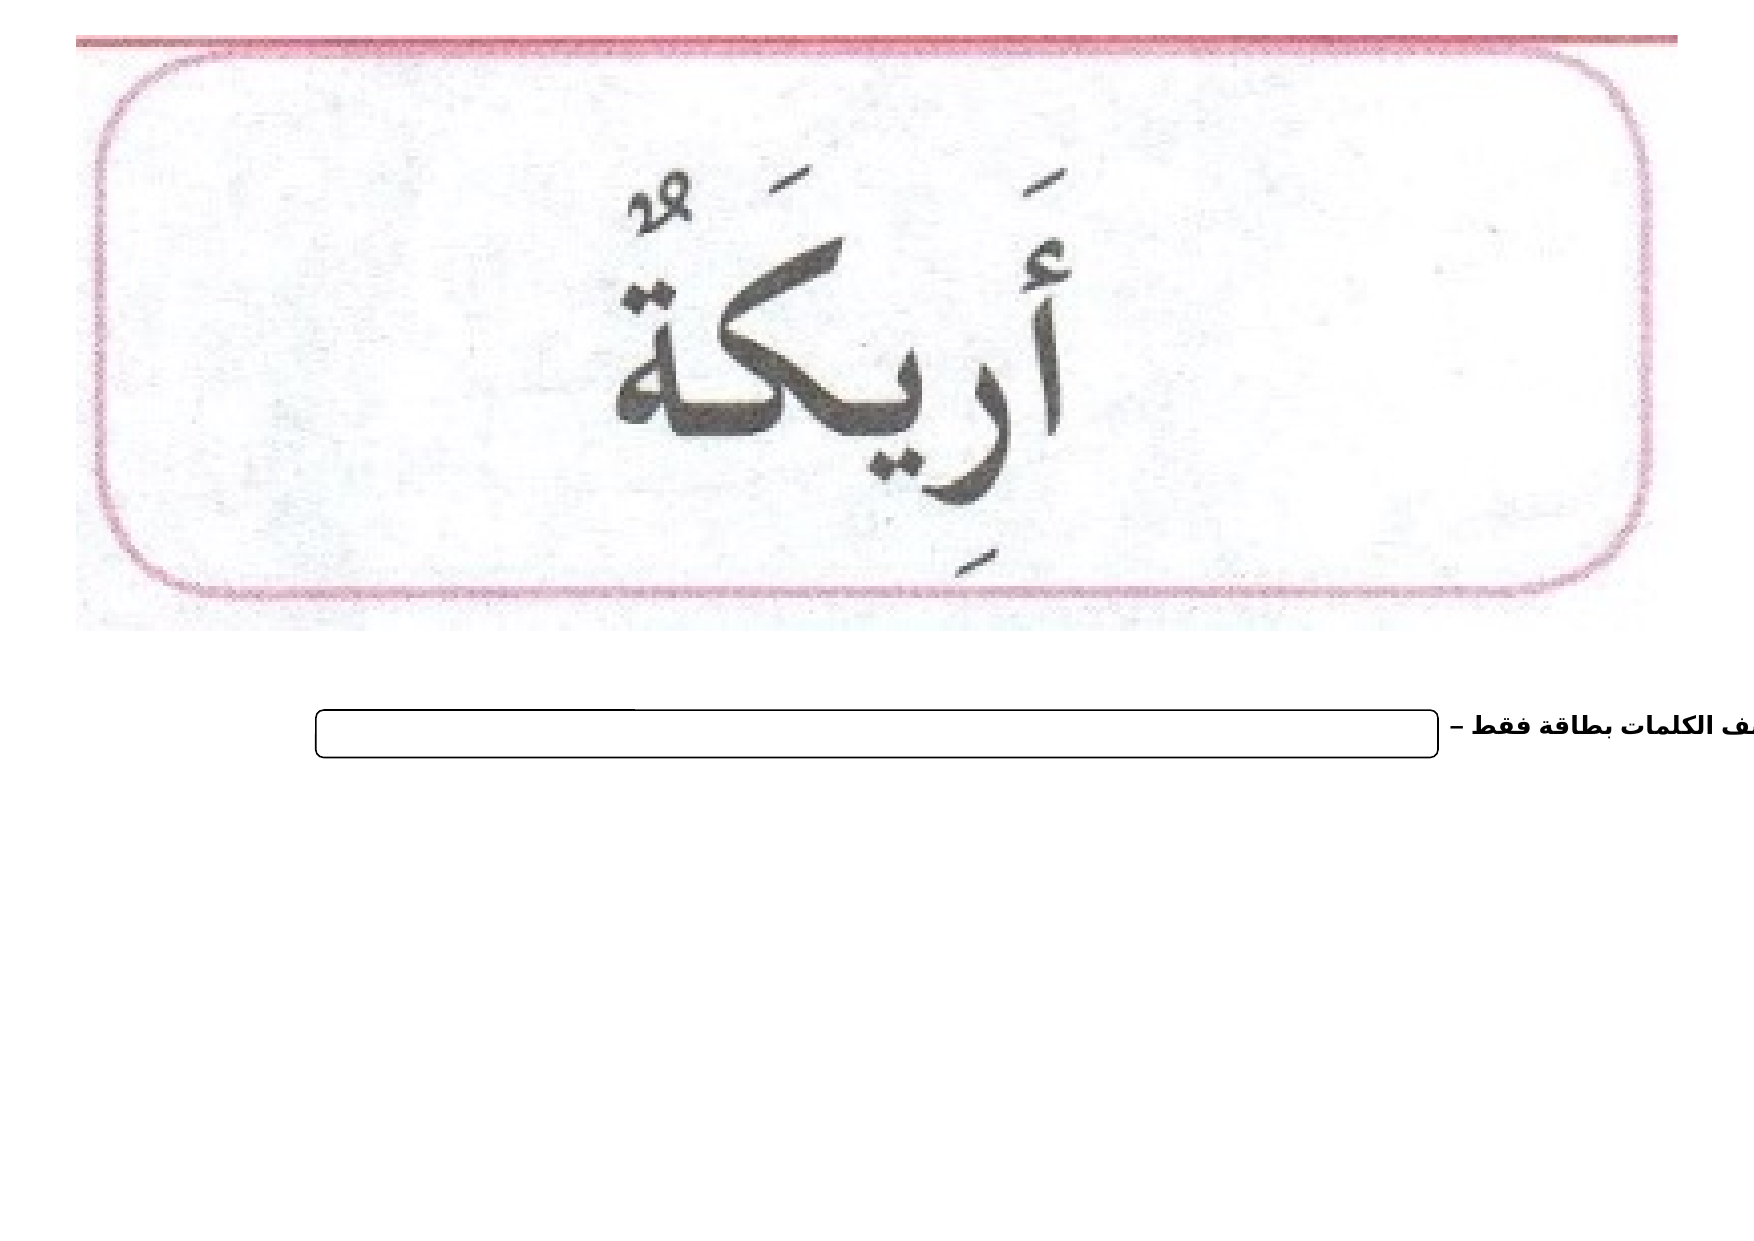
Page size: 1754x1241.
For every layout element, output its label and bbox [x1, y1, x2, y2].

picture [76, 35, 1678, 631]
